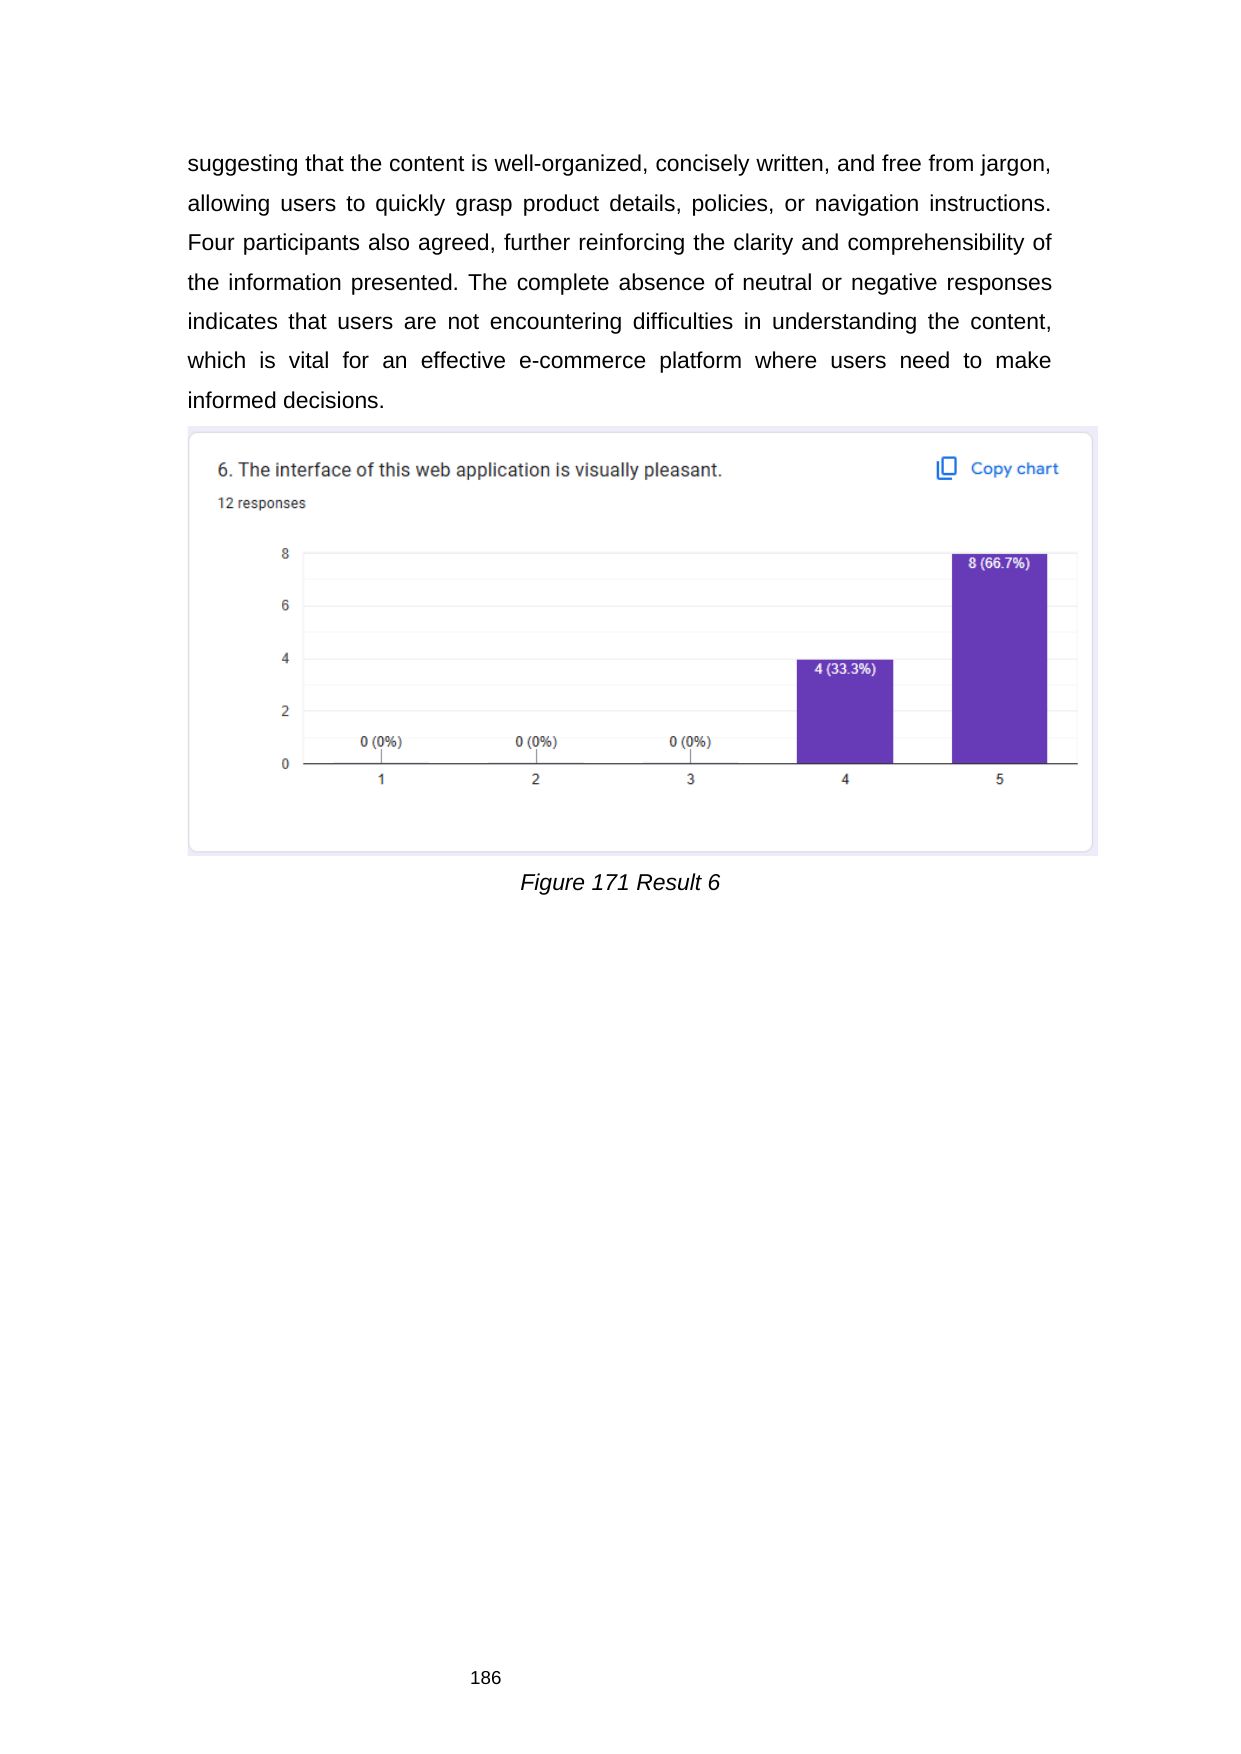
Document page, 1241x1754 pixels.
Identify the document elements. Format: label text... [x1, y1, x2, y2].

text Figure 171 Result 6 [187, 869, 1053, 895]
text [187, 150, 1053, 413]
picture [187, 426, 1099, 856]
